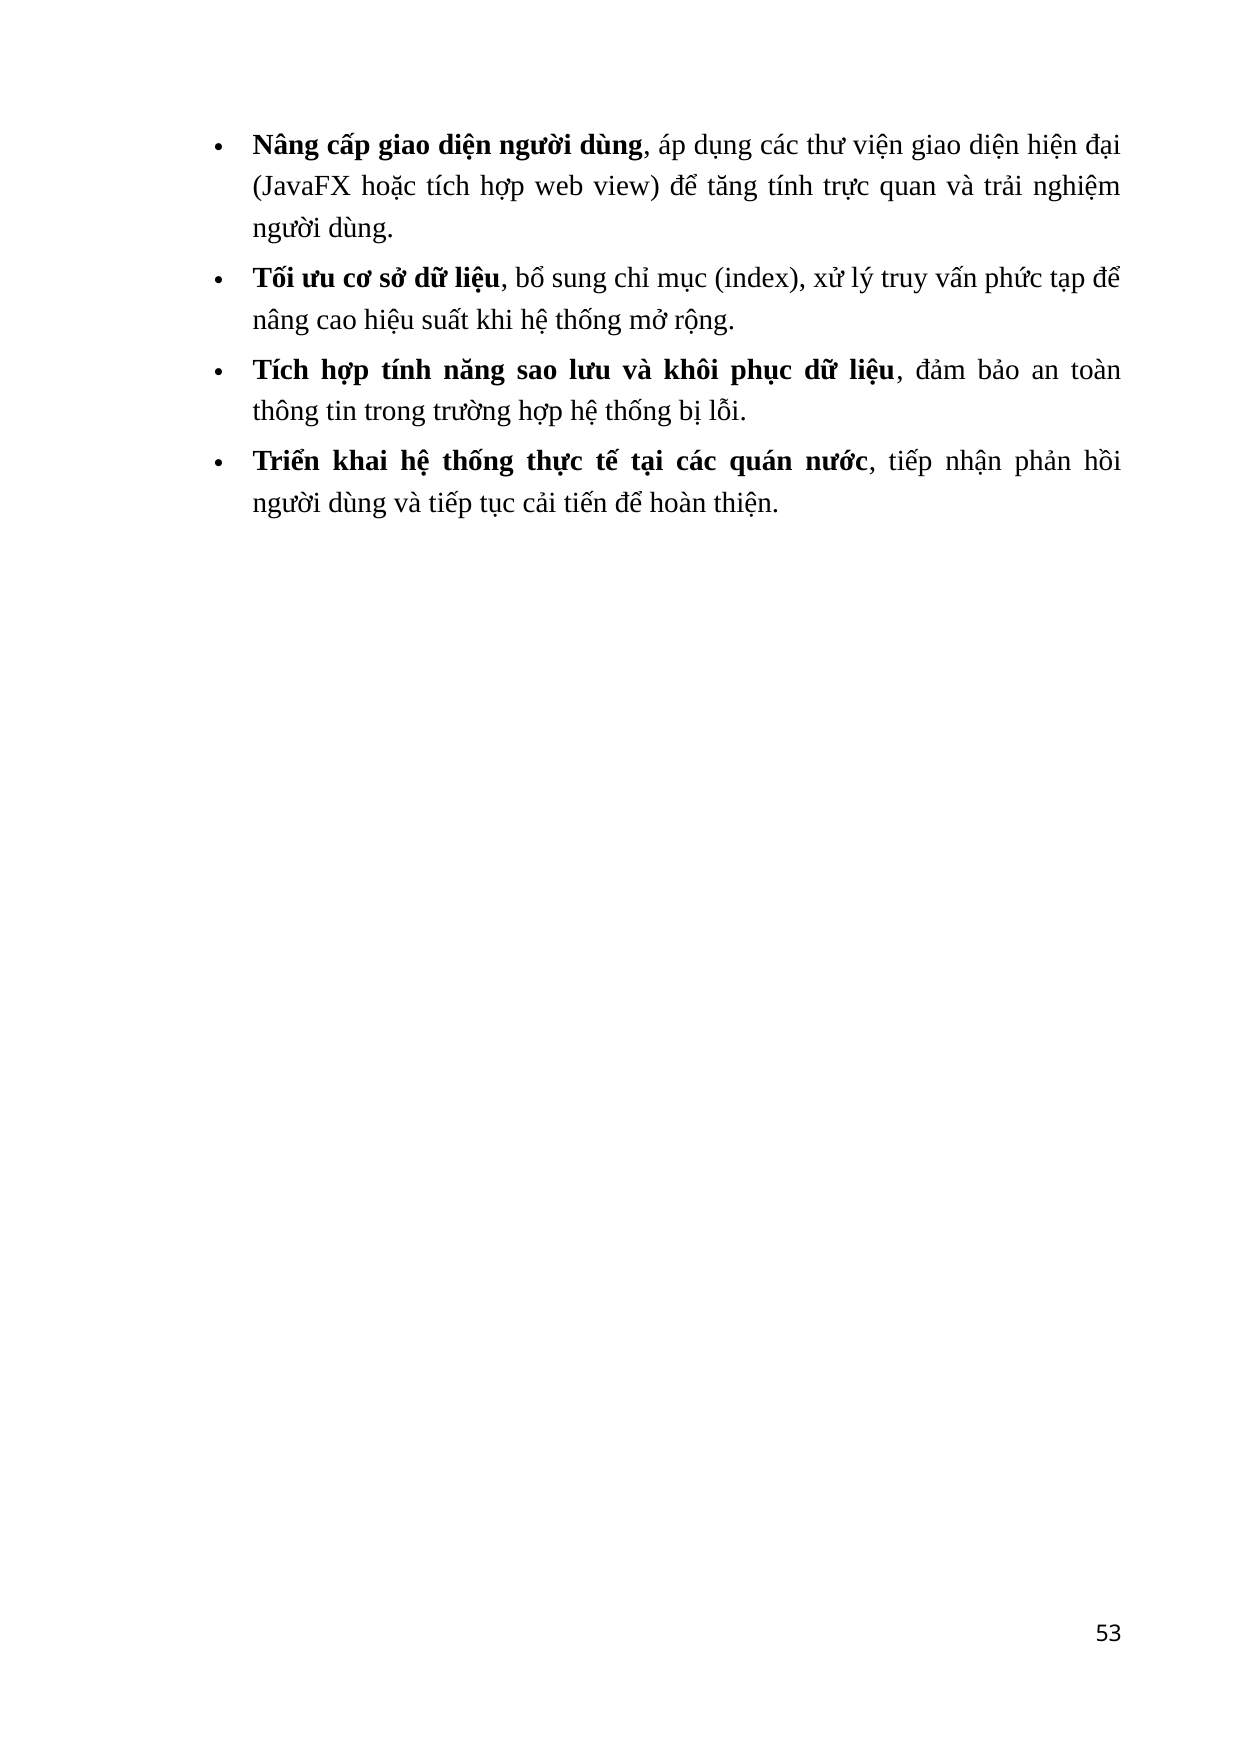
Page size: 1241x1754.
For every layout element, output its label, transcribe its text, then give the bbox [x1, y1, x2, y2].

list Tối ưu cơ sở dữ liệu, bổ sung chỉ mục (index), xử lý truy vấn phức tạp để nâng cao hiệu suất khi hệ thống mở rộng. [215, 252, 1121, 335]
list Nâng cấp giao diện người dùng, áp dụng các thư viện giao diện hiện đại (JavaFX hoặc tích hợp web view) để tăng tính trực quan và trải nghiệm người dùng. [215, 119, 1121, 244]
list Tích hợp tính năng sao lưu và khôi phục dữ liệu, đảm bảo an toàn thông tin trong trường hợp hệ thống bị lỗi. [215, 344, 1121, 427]
list Triển khai hệ thống thực tế tại các quán nước, tiếp nhận phản hồi người dùng và tiếp tục cải tiến để hoàn thiện. [215, 435, 1121, 519]
